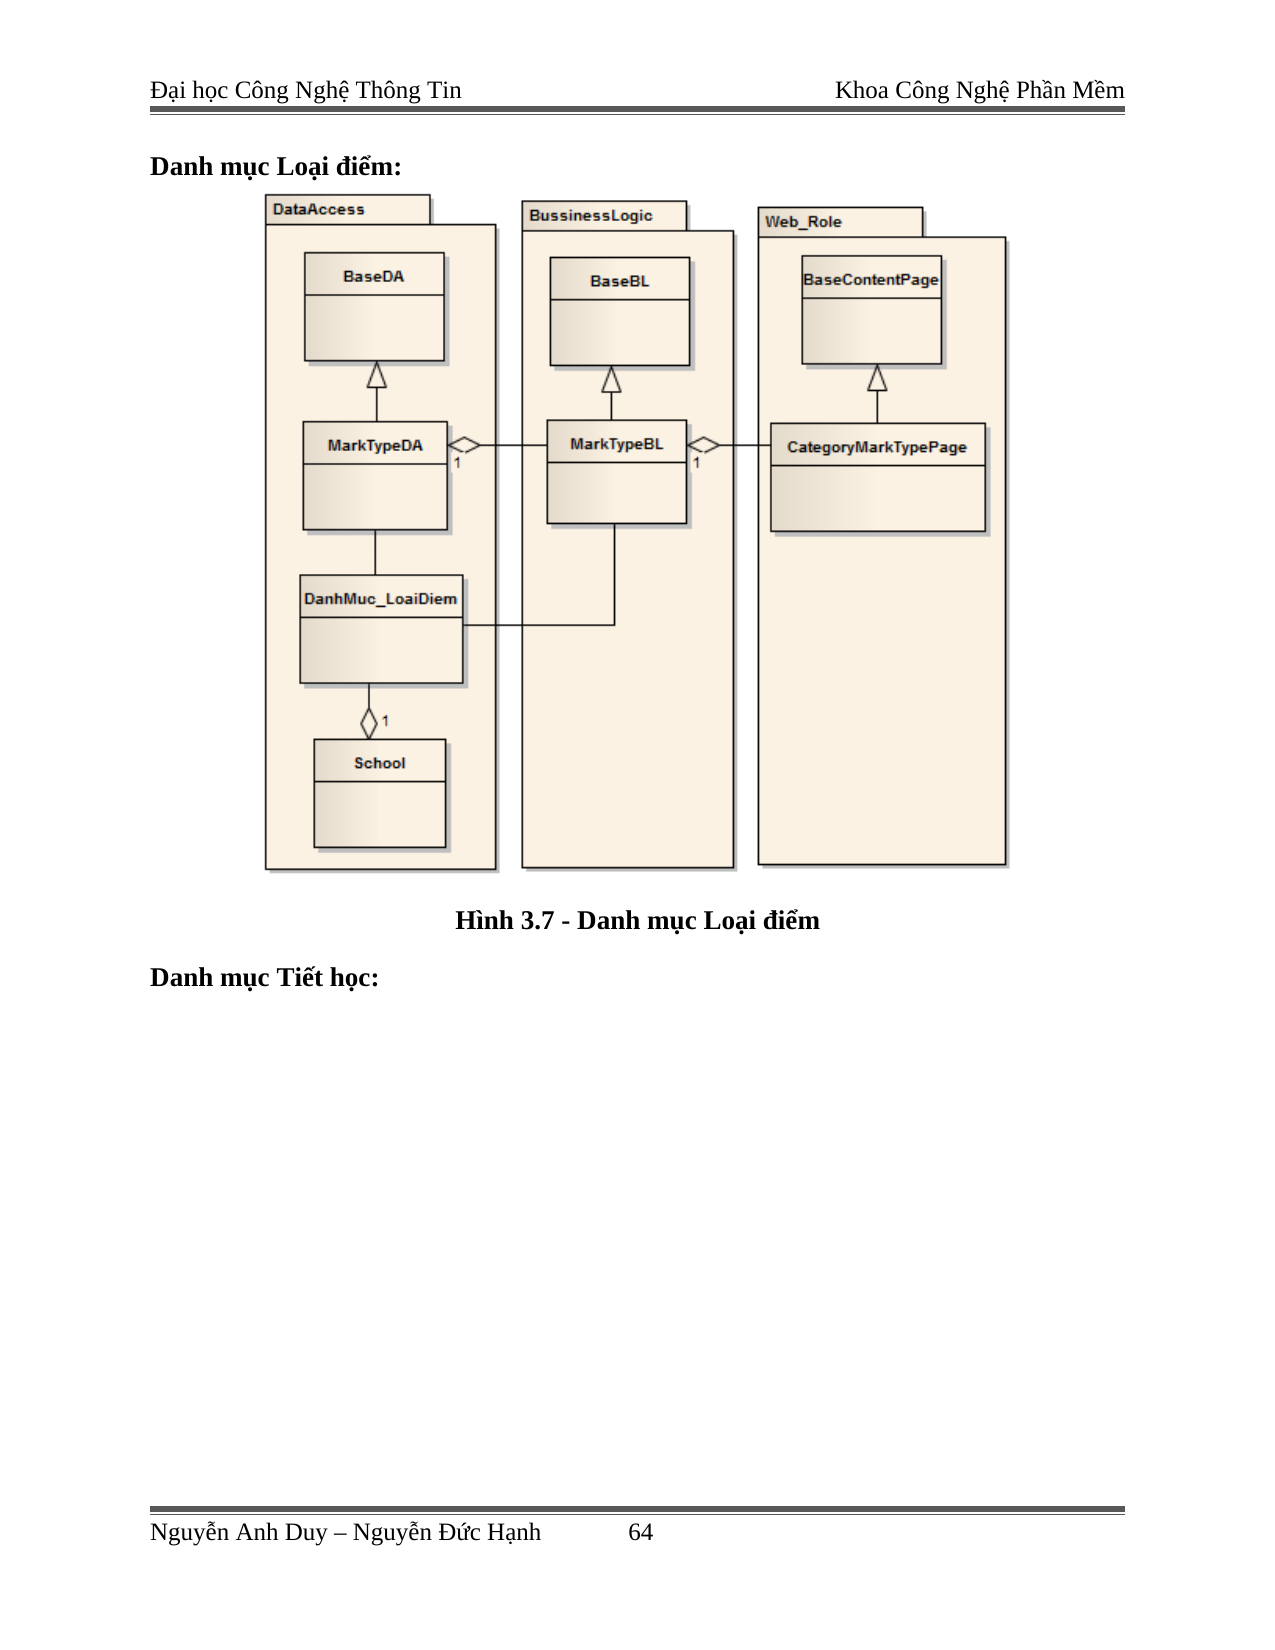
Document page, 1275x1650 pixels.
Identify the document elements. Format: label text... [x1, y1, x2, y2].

picture [259, 185, 1016, 875]
subtitle Danh mục Loại điểm: [150, 150, 1125, 181]
subtitle Hình 3.7 - Danh mục Loại điểm [150, 904, 1125, 935]
subtitle Danh mục Tiết học: [150, 961, 1125, 992]
